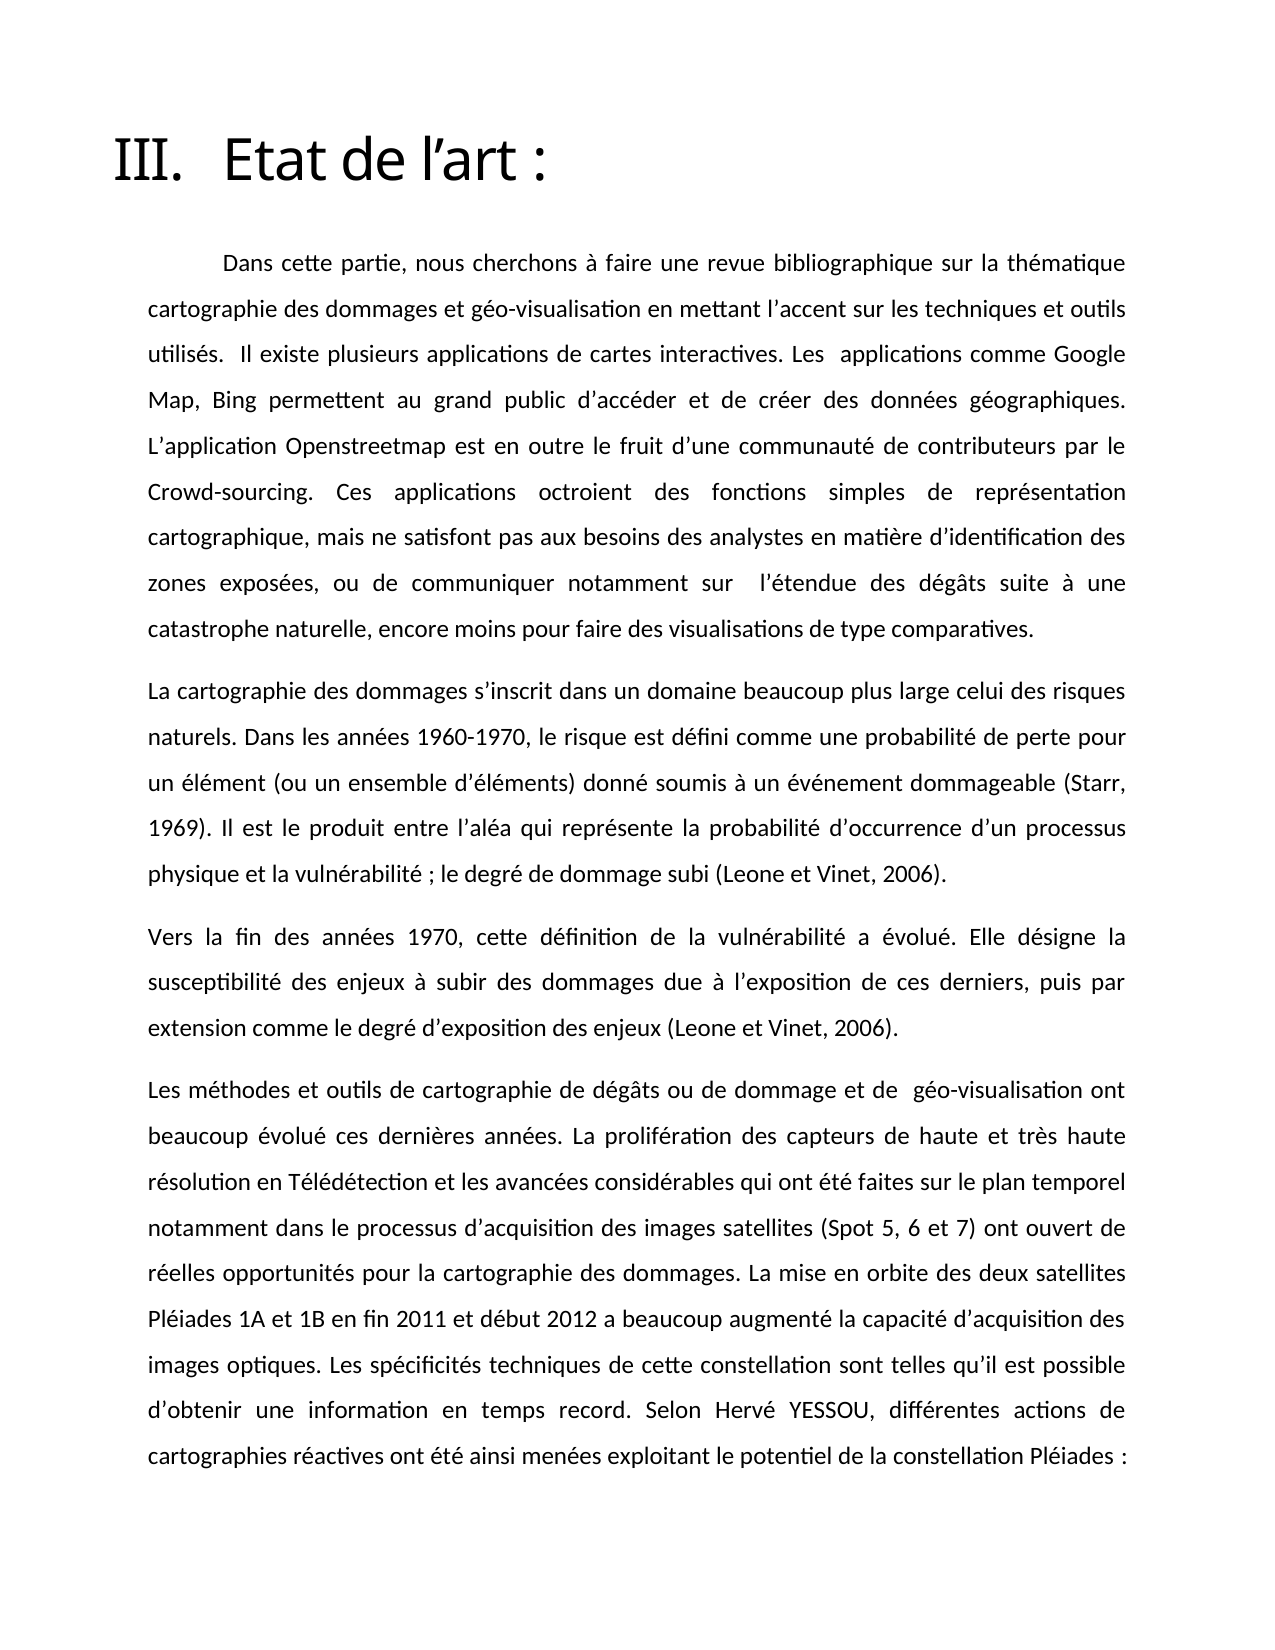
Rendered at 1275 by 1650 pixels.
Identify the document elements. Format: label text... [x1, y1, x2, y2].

title Etat de l’art : [185, 118, 1127, 198]
text La cartographie des dommages s’inscrit dans un domaine beaucoup plus large celui des risques naturels. Dans les années 1960-1970, le risque est défini comme une probabilité de perte pour un élément (ou un ensemble d’éléments) donné soumis à un événement dommageable (Starr, 1969). Il est le produit entre l’aléa qui représente la probabilité d’occurrence d’un processus physique et la vulnérabilité ; le degré de dommage subi (Leone et Vinet, 2006). [148, 675, 1127, 889]
text Dans cette partie, nous cherchons à faire une revue bibliographique sur la thématique cartographie des dommages et géo-visualisation en mettant l’accent sur les techniques et outils utilisés. Il existe plusieurs applications de cartes interactives. Les applications comme Google Map, Bing permettent au grand public d’accéder et de créer des données géographiques. L’application Openstreetmap est en outre le fruit d’une communauté de contributeurs par le Crowd-sourcing. Ces applications octroient des fonctions simples de représentation cartographique, mais ne satisfont pas aux besoins des analystes en matière d’identification des zones exposées, ou de communiquer notamment sur l’étendue des dégâts suite à une catastrophe naturelle, encore moins pour faire des visualisations de type comparatives. [148, 247, 1127, 643]
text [148, 1074, 1127, 1471]
text Vers la fin des années 1970, cette définition de la vulnérabilité a évolué. Elle désigne la susceptibilité des enjeux à subir des dommages due à l’exposition de ces derniers, puis par extension comme le degré d’exposition des enjeux (Leone et Vinet, 2006). [148, 921, 1127, 1043]
